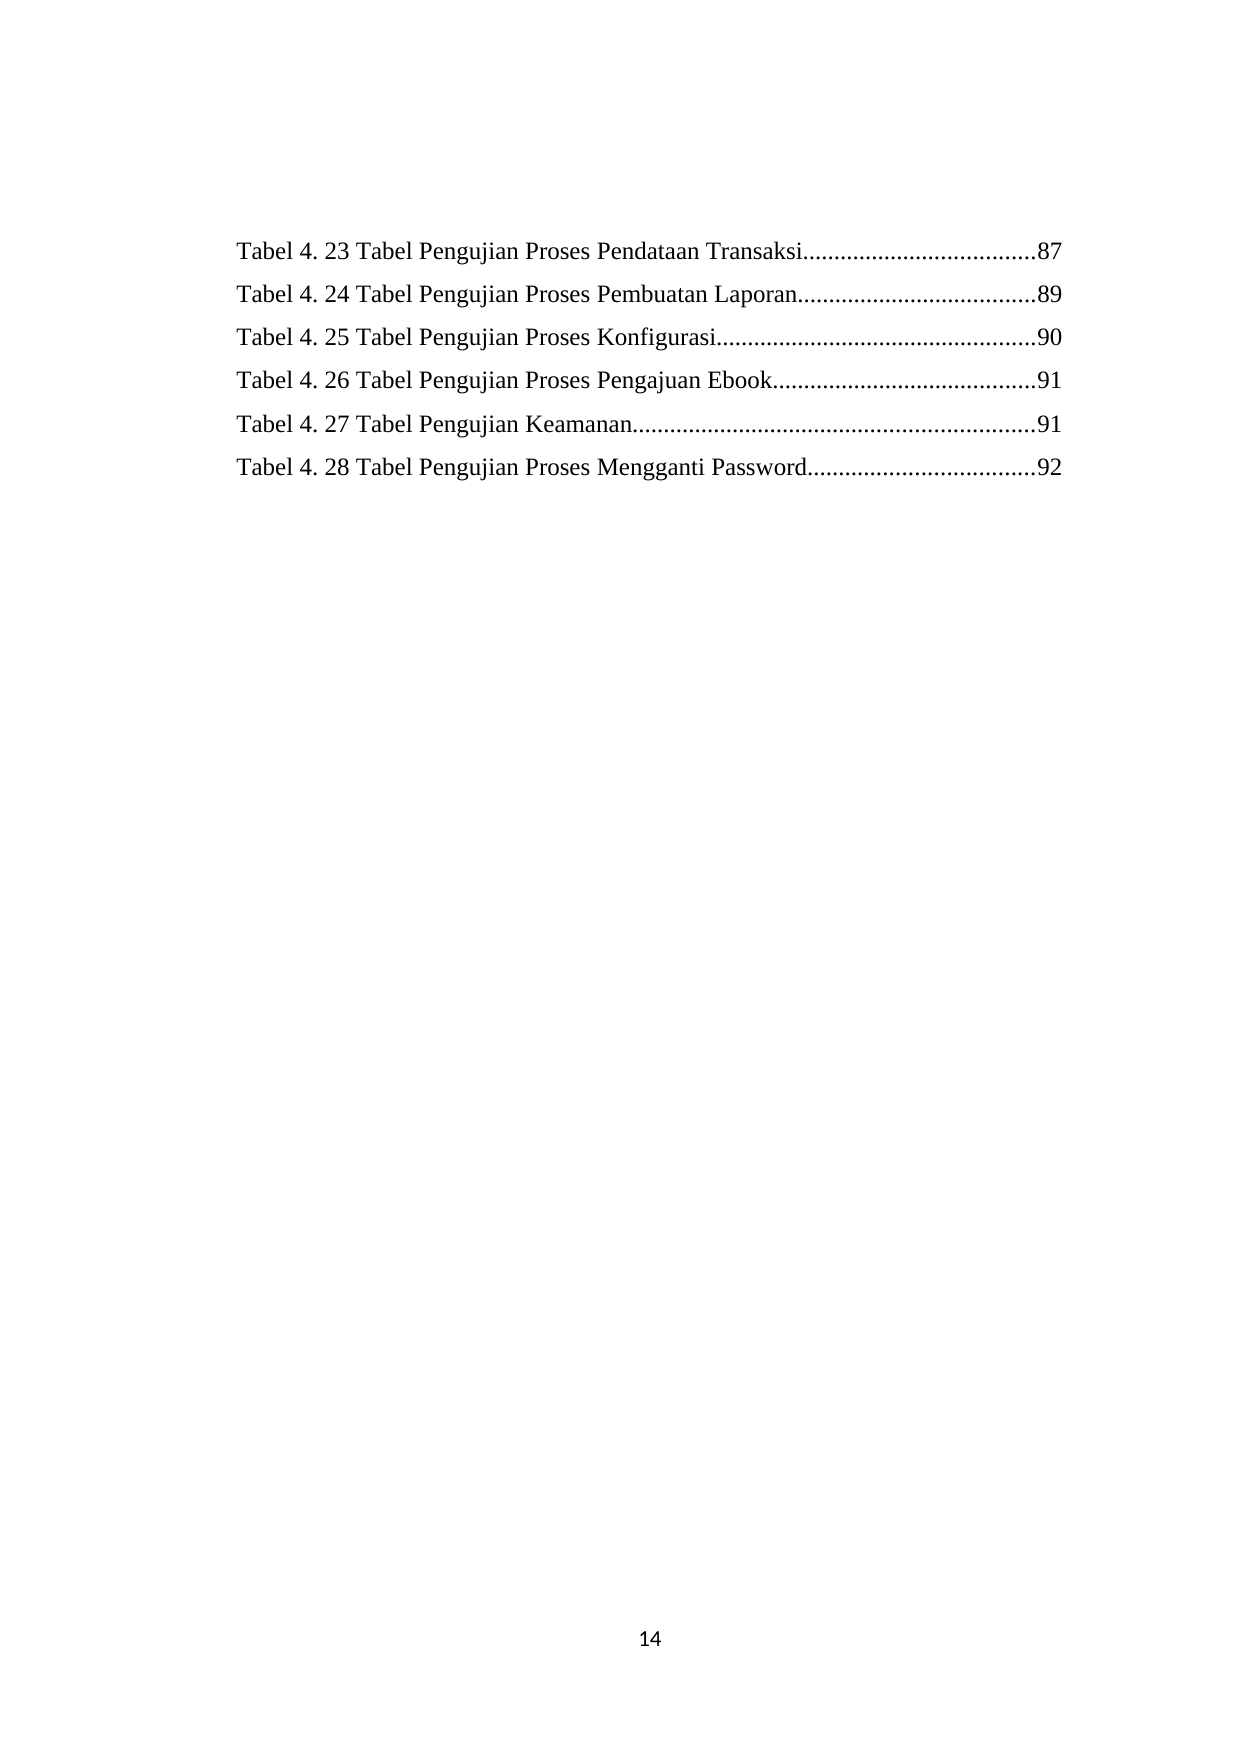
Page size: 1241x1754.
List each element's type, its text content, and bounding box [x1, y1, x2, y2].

text Tabel 4. 26 Tabel Pengujian Proses Pengajuan Ebook 91 [236, 366, 1063, 394]
text Tabel 4. 25 Tabel Pengujian Proses Konfigurasi 90 [236, 322, 1063, 351]
text Tabel 4. 28 Tabel Pengujian Proses Mengganti Password 92 [236, 452, 1063, 481]
text Tabel 4. 23 Tabel Pengujian Proses Pendataan Transaksi 87 [236, 236, 1063, 265]
text Tabel 4. 24 Tabel Pengujian Proses Pembuatan Laporan 89 [236, 279, 1063, 308]
text Tabel 4. 27 Tabel Pengujian Keamanan 91 [236, 409, 1063, 437]
